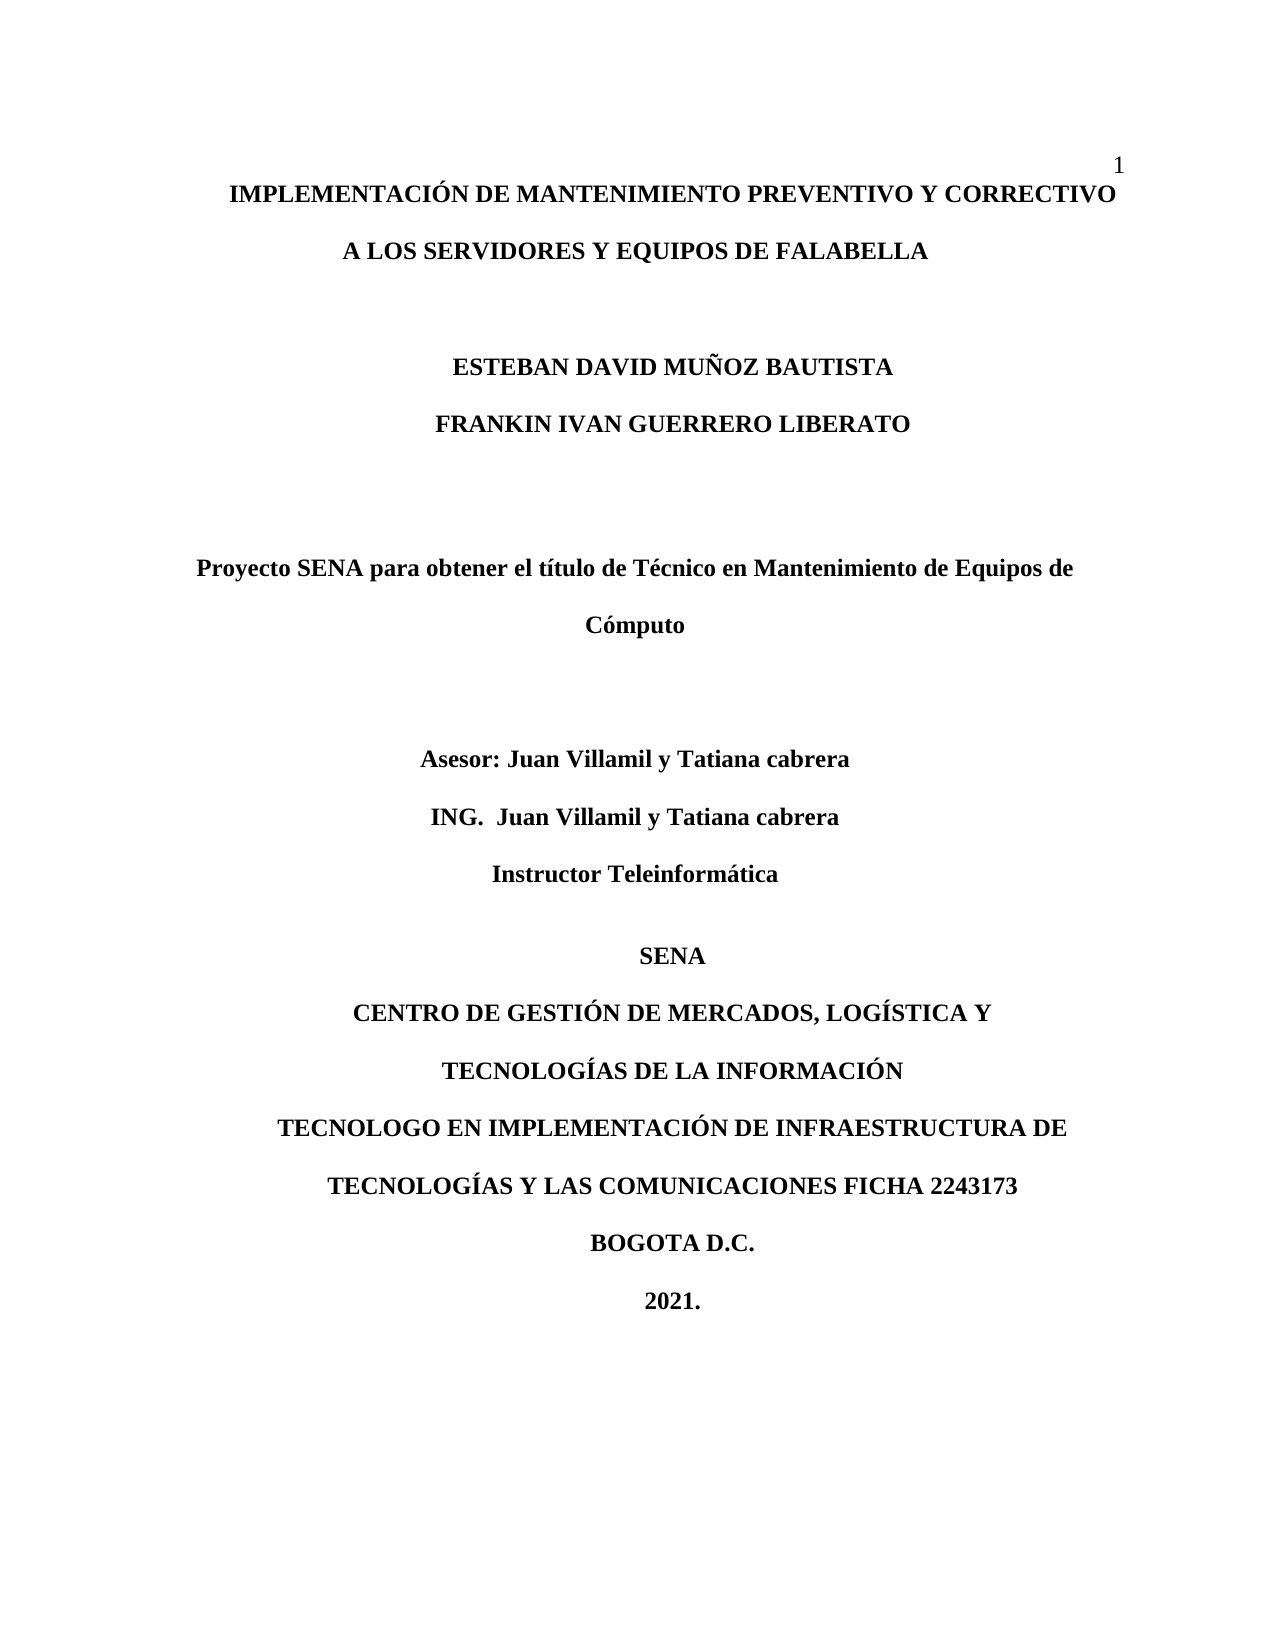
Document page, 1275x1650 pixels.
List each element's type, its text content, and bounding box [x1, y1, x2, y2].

text IMPLEMENTACIÓN DE MANTENIMIENTO PREVENTIVO Y CORRECTIVO A LOS SERVIDORES Y EQUIPOS DE FALABELLA [150, 179, 1121, 265]
text BOGOTA D.C. [150, 1228, 1120, 1257]
text SENA [150, 941, 1120, 969]
text ESTEBAN DAVID MUÑOZ BAUTISTA [150, 352, 1121, 381]
text 2021. [150, 1286, 1120, 1314]
text FRANKIN IVAN GUERRERO LIBERATO [150, 409, 1121, 438]
text Proyecto SENA para obtener el título de Técnico en Mantenimiento de Equipos de Cómputo [150, 553, 1120, 639]
text TECNOLOGÍAS Y LAS COMUNICACIONES FICHA 2243173 [150, 1171, 1120, 1199]
text Asesor: Juan Villamil y Tatiana cabrera [150, 744, 1120, 773]
text TECNOLOGO EN IMPLEMENTACIÓN DE INFRAESTRUCTURA DE [150, 1113, 1120, 1142]
text ING. Juan Villamil y Tatiana cabrera [150, 802, 1120, 831]
text TECNOLOGÍAS DE LA INFORMACIÓN [150, 1056, 1120, 1084]
text CENTRO DE GESTIÓN DE MERCADOS, LOGÍSTICA Y [150, 998, 1120, 1027]
text Instructor Teleinformática [150, 859, 1120, 888]
